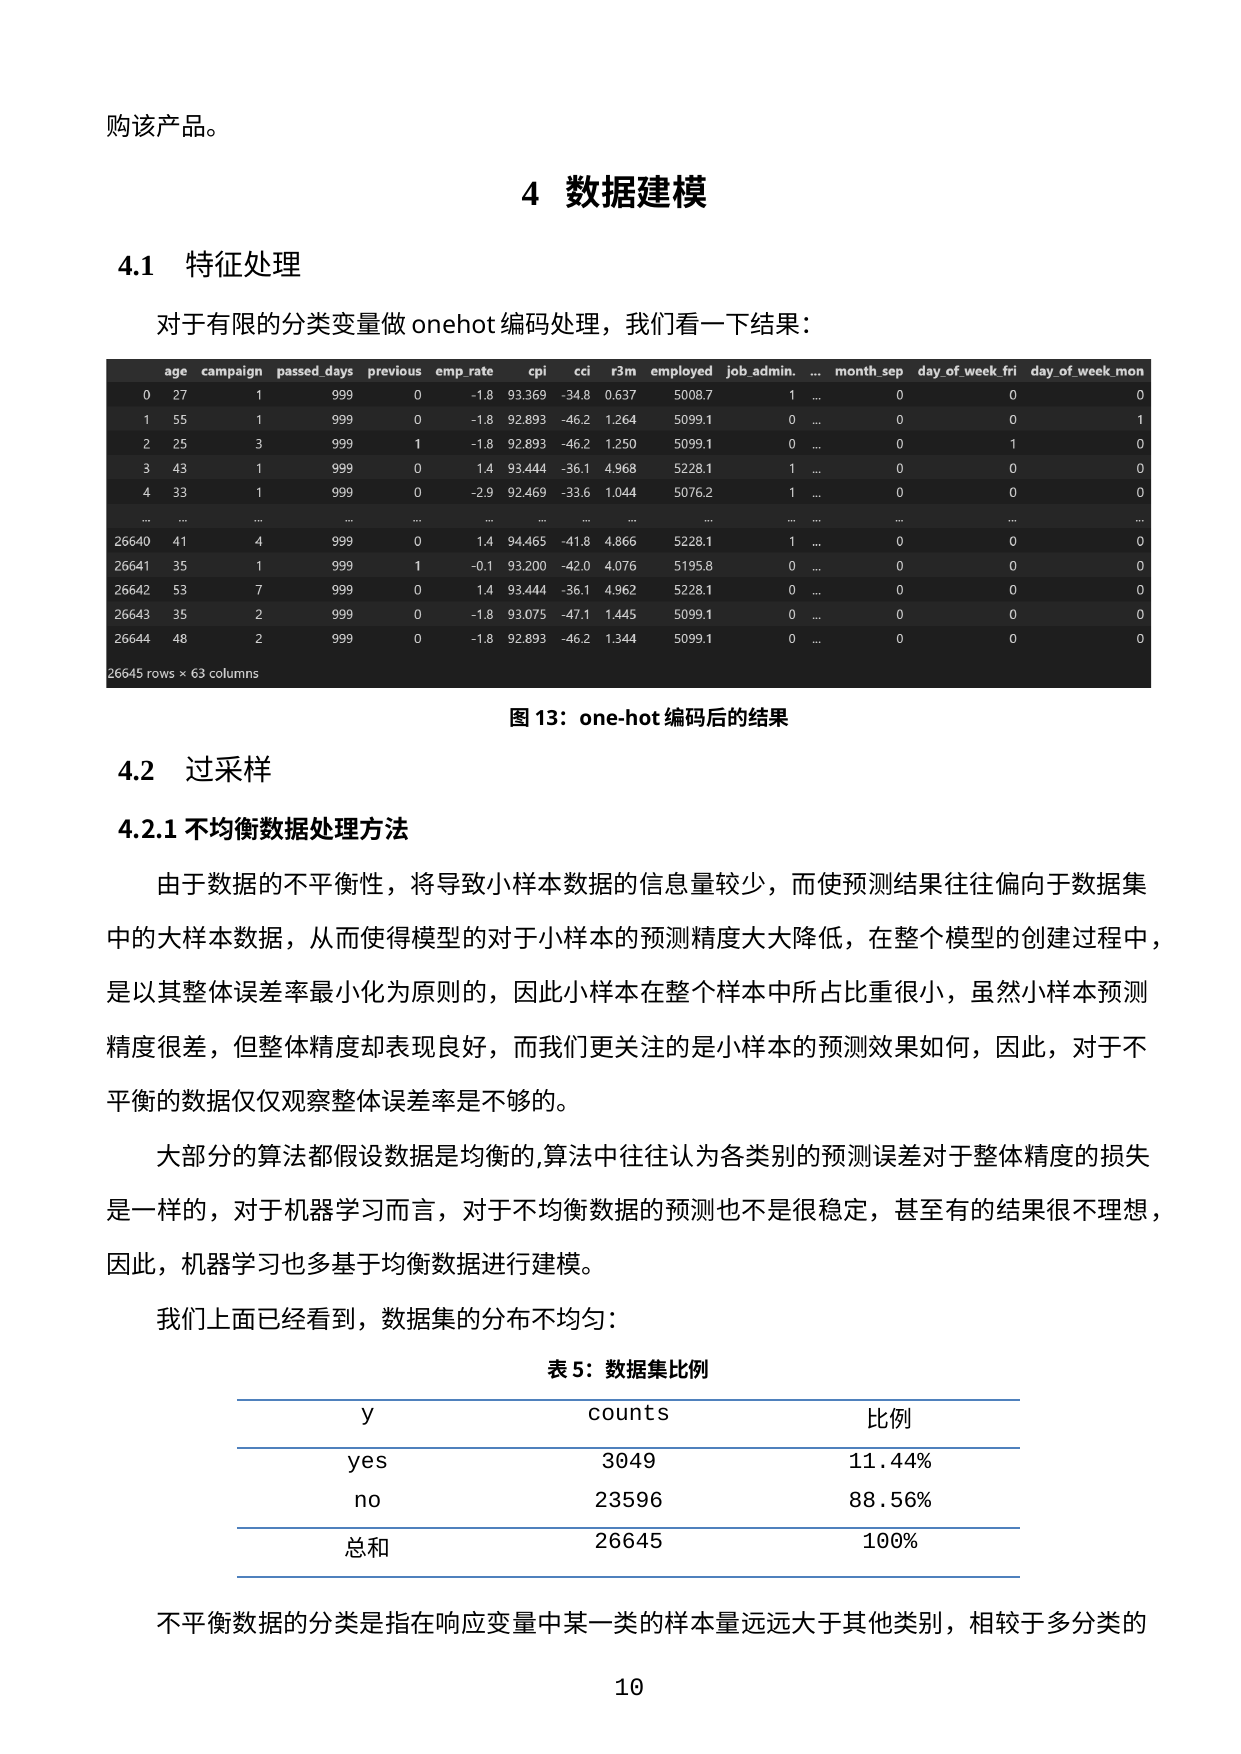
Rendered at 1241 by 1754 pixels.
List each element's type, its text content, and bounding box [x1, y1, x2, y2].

subtitle 4.2.1 不均衡数据处理方法 [118, 810, 1151, 846]
table_cell 11.44% 88.56% [759, 1449, 1020, 1527]
text 由于数据的不平衡性，将导致小样本数据的信息量较少，而使预测结果往往偏向于数据集中的大样本数据，从而使得模型的对于小样本的预测精度大大降低，在整个模型的创建过程中，是以其整体误差率最小化为原则的，因此小样本在整个样本中所占比重很小，虽然小样本预测精度很差，但整体精度却表现良好，而我们更关注的是小样本的预测效果如何，因此，对于不平衡的数据仅仅观察整体误差率是不够的。 [106, 864, 1151, 1118]
table_cell yes no [237, 1449, 498, 1527]
subtitle 特征处理 [118, 241, 1151, 284]
table_cell 总和 [237, 1529, 498, 1576]
table_header 比例 [759, 1401, 1020, 1447]
table_cell 26645 [498, 1529, 759, 1576]
text 对于有限的分类变量做onehot编码处理，我们看一下结果： [106, 305, 1151, 341]
text 表5：数据集比例 [106, 1353, 1151, 1384]
table_cell 100% [759, 1529, 1020, 1576]
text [106, 1604, 1151, 1640]
table_header counts [498, 1401, 759, 1447]
subtitle 过采样 [118, 746, 1151, 789]
table_header y [237, 1401, 498, 1447]
table_cell 3049 23596 [498, 1449, 759, 1527]
text 我们上面已经看到，数据集的分布不均匀： [106, 1299, 1151, 1335]
text 4 数据建模 [521, 164, 1151, 216]
text 大部分的算法都假设数据是均衡的,算法中往往认为各类别的预测误差对于整体精度的损失是一样的，对于机器学习而言，对于不均衡数据的预测也不是很稳定，甚至有的结果很不理想，因此，机器学习也多基于均衡数据进行建模。 [106, 1136, 1151, 1281]
picture [106, 359, 1152, 688]
text 图13：one-hot编码后的结果 [106, 701, 1151, 731]
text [106, 106, 1151, 142]
